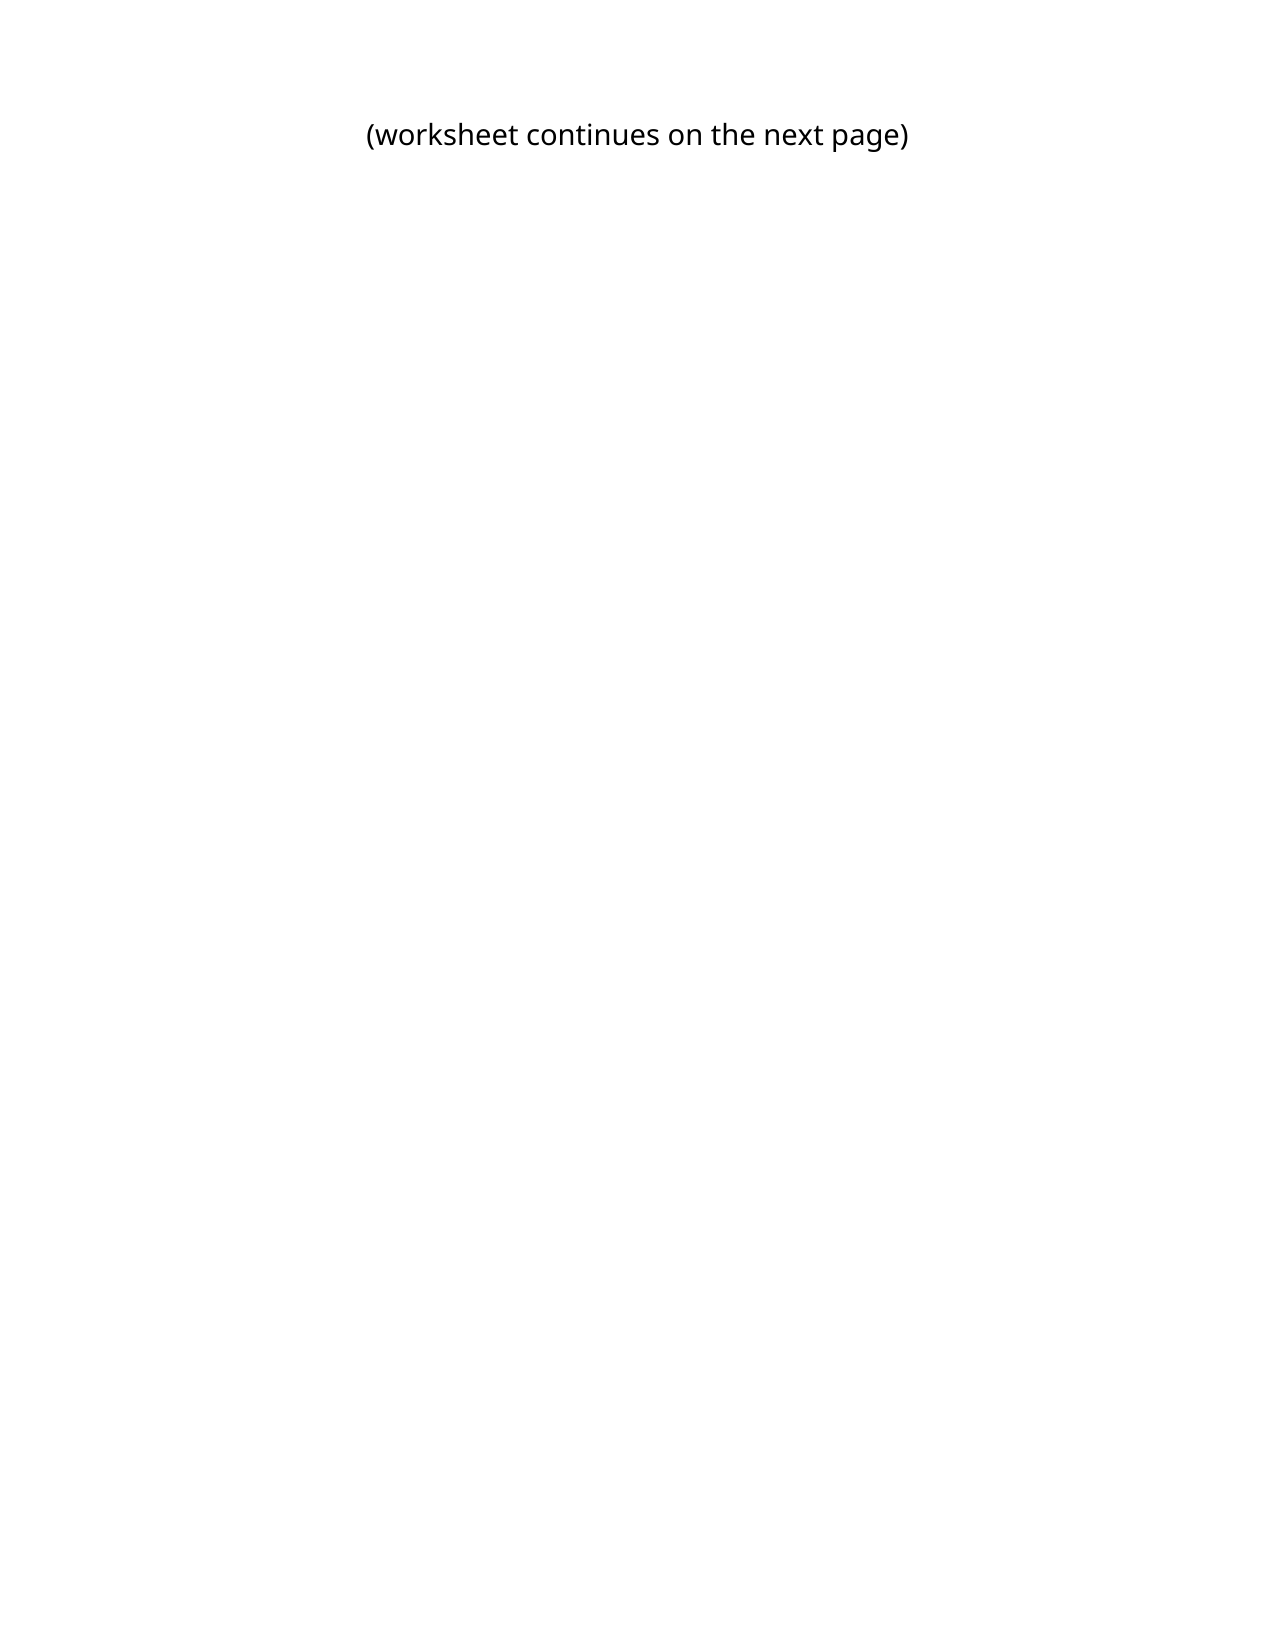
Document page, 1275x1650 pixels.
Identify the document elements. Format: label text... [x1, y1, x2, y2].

text (worksheet continues on the next page) [118, 115, 1157, 154]
